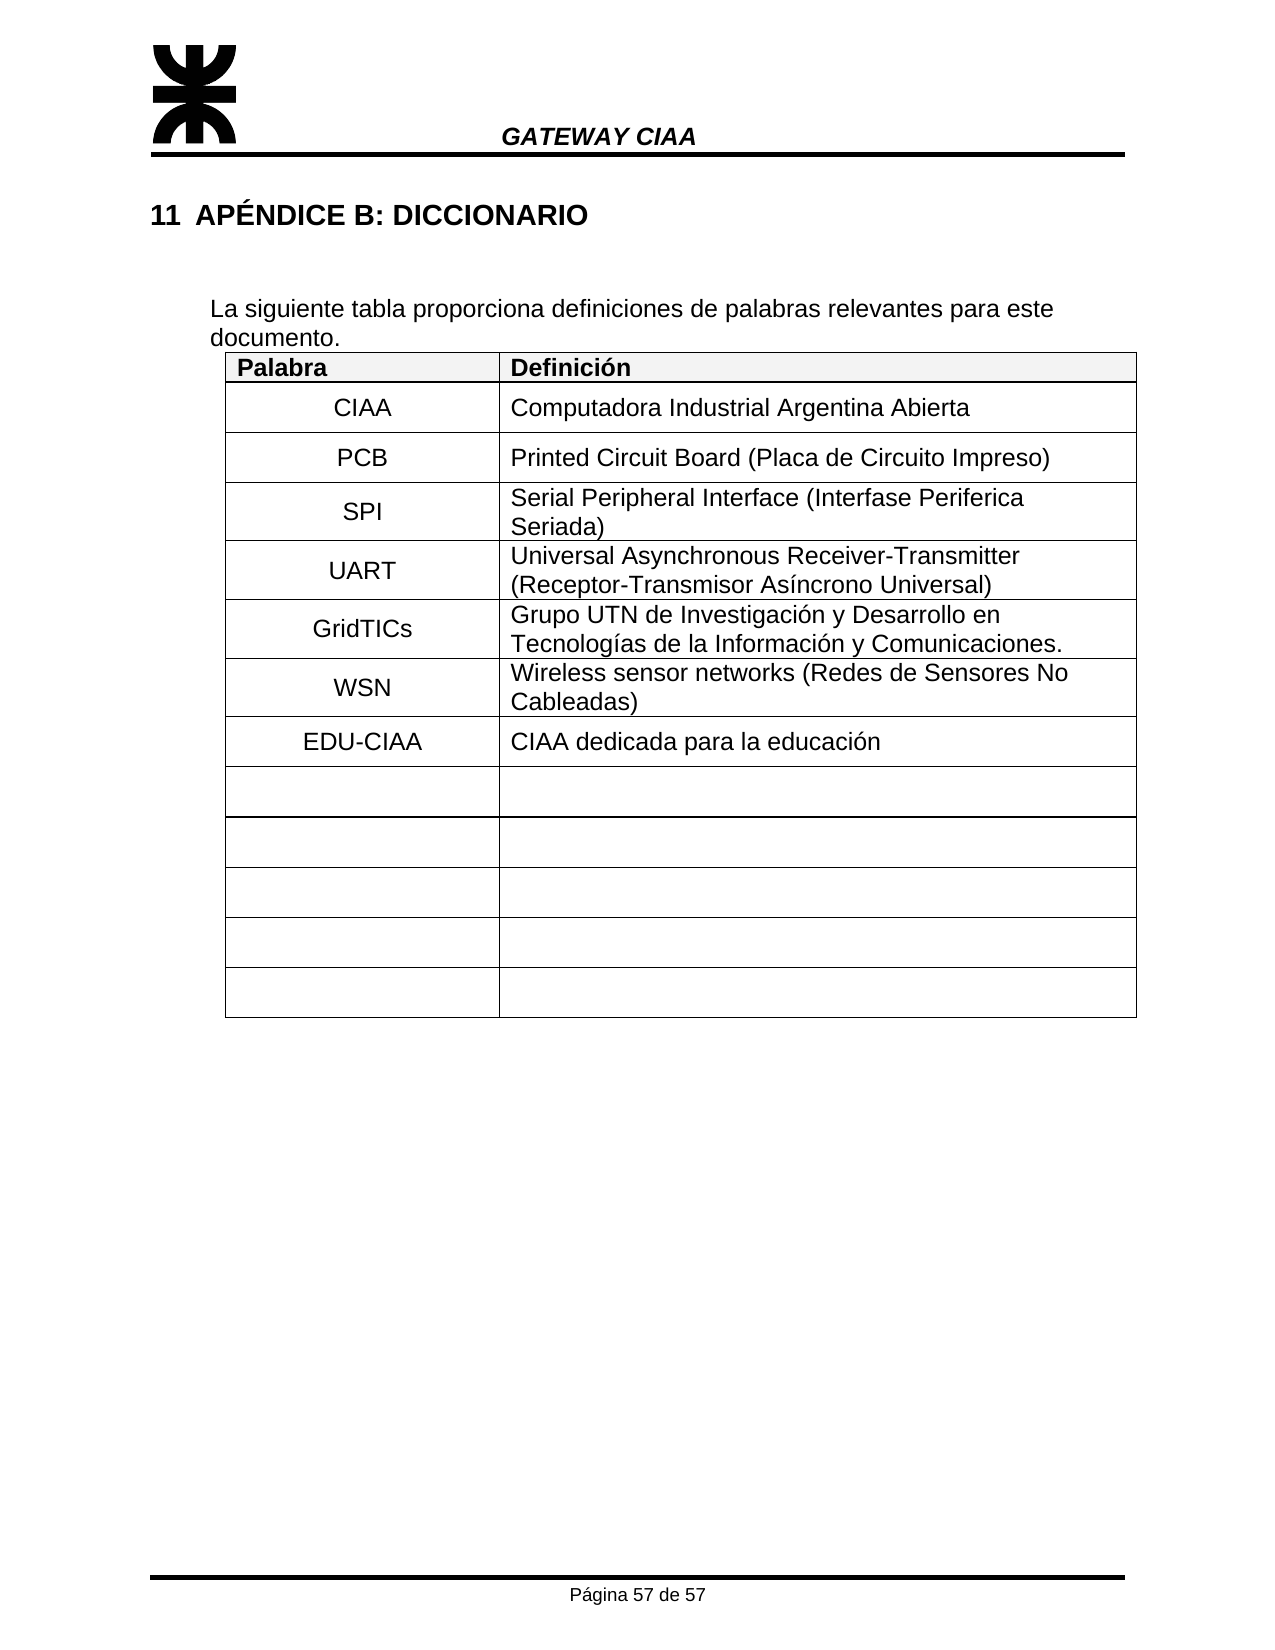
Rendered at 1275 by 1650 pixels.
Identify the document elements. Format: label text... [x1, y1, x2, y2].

table_cell GridTICs [226, 600, 499, 657]
table_cell PCB [226, 433, 499, 482]
table_cell [500, 968, 1136, 1017]
table_cell Serial Peripheral Interface (Interfase Periferica Seriada) [500, 483, 1136, 540]
subtitle APéNDICE B: DICCIONARIO [150, 198, 1125, 232]
table_cell UART [226, 541, 499, 599]
table_cell SPI [226, 483, 499, 540]
table_cell Computadora Industrial Argentina Abierta [500, 383, 1136, 432]
table_cell EDU-CIAA [226, 717, 499, 766]
table_cell [500, 918, 1136, 967]
table_cell [226, 868, 499, 917]
table_header Definición [500, 353, 1136, 381]
table_cell [226, 918, 499, 967]
table_cell Universal Asynchronous Receiver-Transmitter (Receptor-Transmisor Asíncrono Universal) [500, 541, 1136, 599]
table_cell WSN [226, 659, 499, 716]
picture [151, 45, 238, 145]
table_cell CIAA [226, 383, 499, 432]
table_cell CIAA dedicada para la educación [500, 717, 1136, 766]
table_cell Wireless sensor networks (Redes de Sensores No Cableadas) [500, 659, 1136, 716]
text La siguiente tabla proporciona definiciones de palabras relevantes para este documento. [210, 294, 1125, 352]
table_cell [226, 968, 499, 1017]
table_cell [500, 767, 1136, 816]
table_header Palabra [226, 353, 499, 381]
table_cell [226, 767, 499, 816]
table_cell [500, 868, 1136, 917]
table_cell Printed Circuit Board (Placa de Circuito Impreso) [500, 433, 1136, 482]
table_cell Grupo UTN de Investigación y Desarrollo en Tecnologías de la Información y Comunicaciones. [500, 600, 1136, 657]
table_cell [500, 818, 1136, 867]
table_cell [226, 818, 499, 867]
